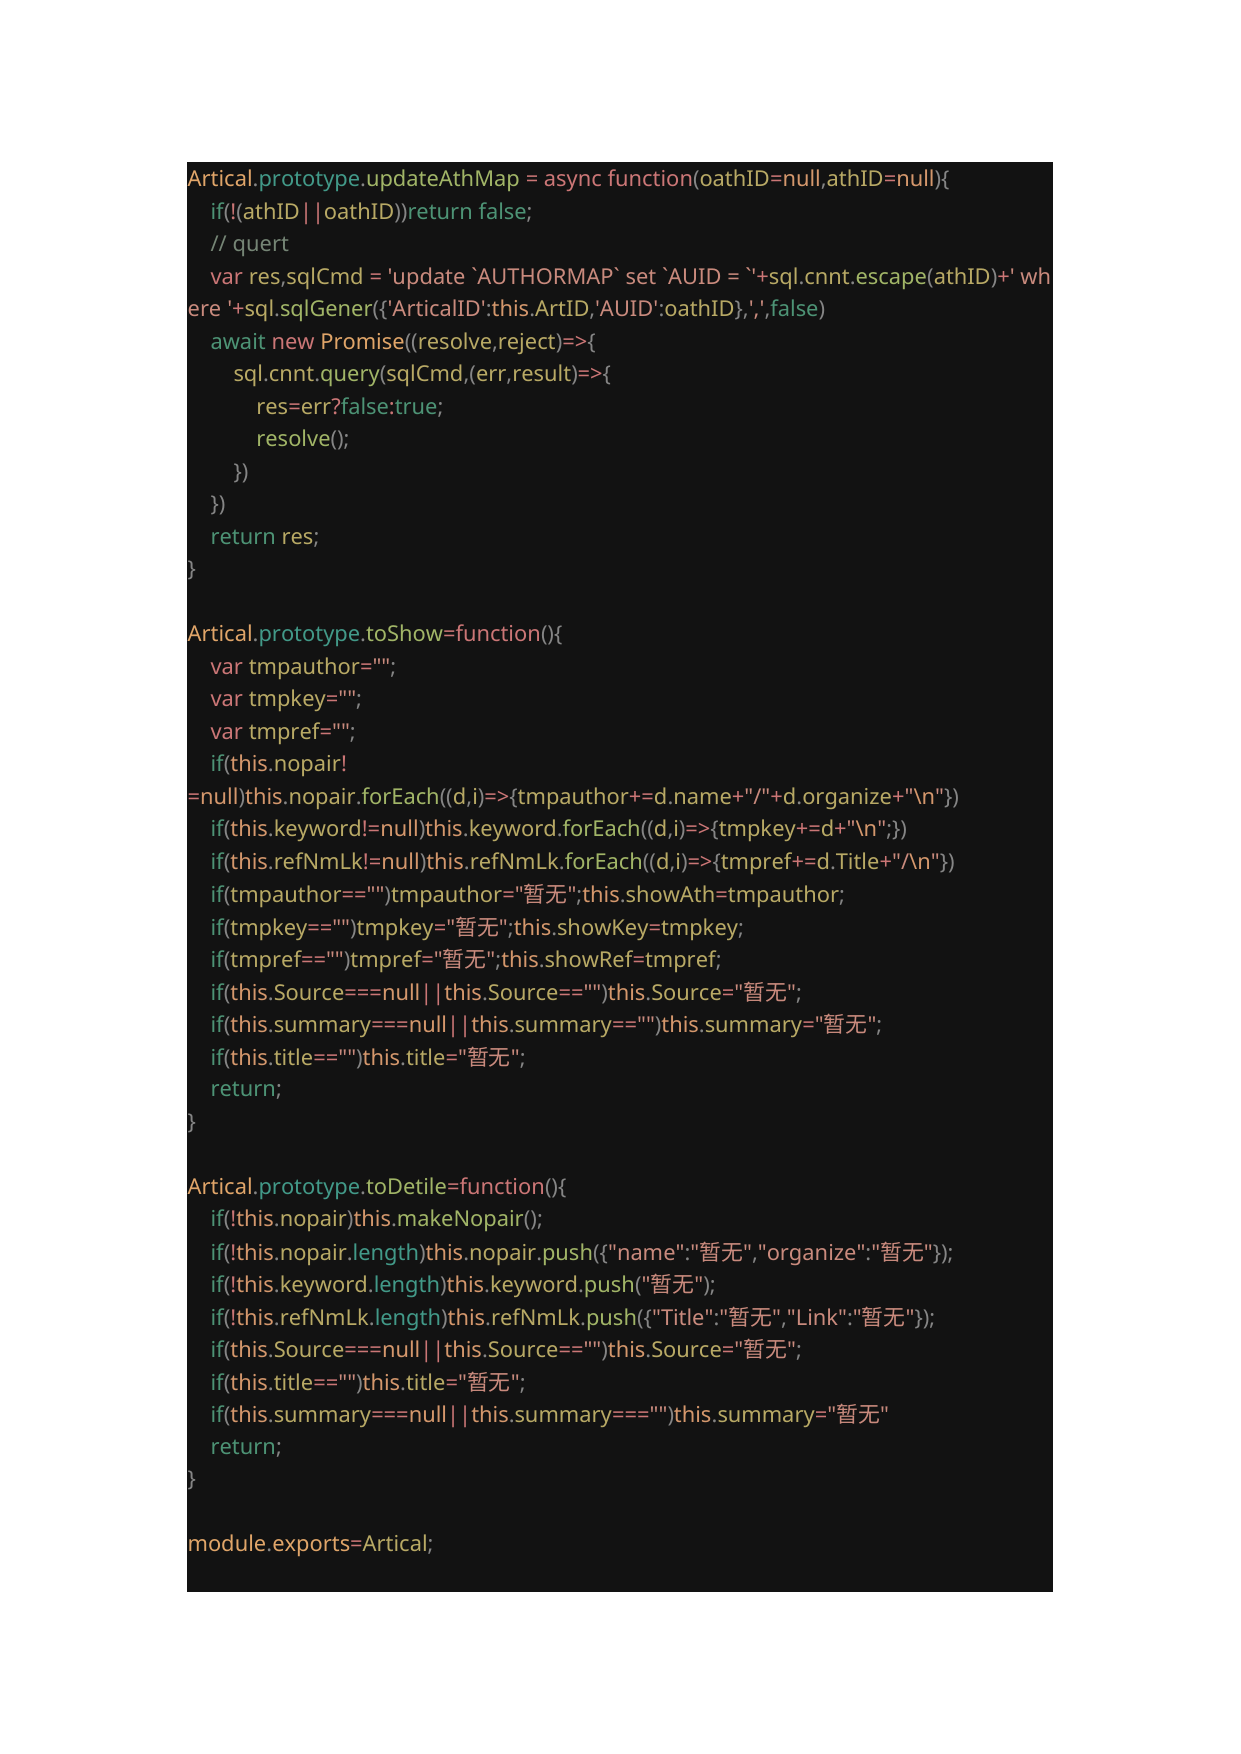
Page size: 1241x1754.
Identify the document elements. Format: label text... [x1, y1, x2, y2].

text if(this.Source===null||this.Source=="")this.Source="暂无"; [187, 1332, 1053, 1364]
text }) [187, 487, 1053, 519]
text if(this.title=="")this.title="暂无"; [187, 1039, 1053, 1072]
text if(this.refNmLk!=null)this.refNmLk.forEach((d,i)=>{tmpref+=d.Title+"/\n"}) [187, 844, 1053, 877]
text if(!this.nopair)this.makeNopair(); [187, 1202, 1053, 1234]
text module.exports=Artical; [187, 1527, 1053, 1559]
text Artical.prototype.updateAthMap = async function(oathID=null,athID=null){ [187, 162, 1053, 194]
text var tmpkey=""; [187, 682, 1053, 714]
text if(this.summary===null||this.summary=="")this.summary="暂无"; [187, 1007, 1053, 1039]
text if(this.title=="")this.title="暂无"; [187, 1364, 1053, 1397]
text return res; [187, 519, 1053, 552]
text resolve(); [187, 422, 1053, 454]
text return; [187, 1429, 1053, 1462]
text if(!this.nopair.length)this.nopair.push({"name":"暂无","organize":"暂无"}); [187, 1234, 1053, 1267]
text if(this.Source===null||this.Source=="")this.Source="暂无"; [187, 974, 1053, 1007]
text if(this.summary===null||this.summary==="")this.summary="暂无" [187, 1397, 1053, 1429]
text if(tmpkey=="")tmpkey="暂无";this.showKey=tmpkey; [187, 909, 1053, 942]
text res=err?false:true; [187, 389, 1053, 422]
text if(!(athID||oathID))return false; [187, 194, 1053, 227]
text } [187, 1462, 1053, 1494]
text }) [187, 454, 1053, 487]
text if(!this.keyword.length)this.keyword.push("暂无"); [187, 1267, 1053, 1299]
text if(this.nopair!=null)this.nopair.forEach((d,i)=>{tmpauthor+=d.name+"/"+d.organize+"\n"}) [187, 747, 1053, 812]
text } [187, 1104, 1053, 1137]
text Artical.prototype.toDetile=function(){ [187, 1169, 1053, 1202]
text } [187, 552, 1053, 584]
text if(!this.refNmLk.length)this.refNmLk.push({"Title":"暂无","Link":"暂无"}); [187, 1299, 1053, 1332]
text var res,sqlCmd = 'update `AUTHORMAP` set `AUID = `'+sql.cnnt.escape(athID)+' where '+sql.sqlGener({'ArticalID':this.ArtID,'AUID':oathID},',',false) [187, 259, 1053, 324]
text var tmpref=""; [187, 714, 1053, 747]
text // quert [187, 227, 1053, 259]
text if(this.keyword!=null)this.keyword.forEach((d,i)=>{tmpkey+=d+"\n";}) [187, 812, 1053, 844]
text var tmpauthor=""; [187, 649, 1053, 682]
text if(tmpauthor=="")tmpauthor="暂无";this.showAth=tmpauthor; [187, 877, 1053, 909]
text await new Promise((resolve,reject)=>{ [187, 324, 1053, 357]
text return; [187, 1072, 1053, 1104]
text if(tmpref=="")tmpref="暂无";this.showRef=tmpref; [187, 942, 1053, 974]
text sql.cnnt.query(sqlCmd,(err,result)=>{ [187, 357, 1053, 389]
text Artical.prototype.toShow=function(){ [187, 617, 1053, 649]
